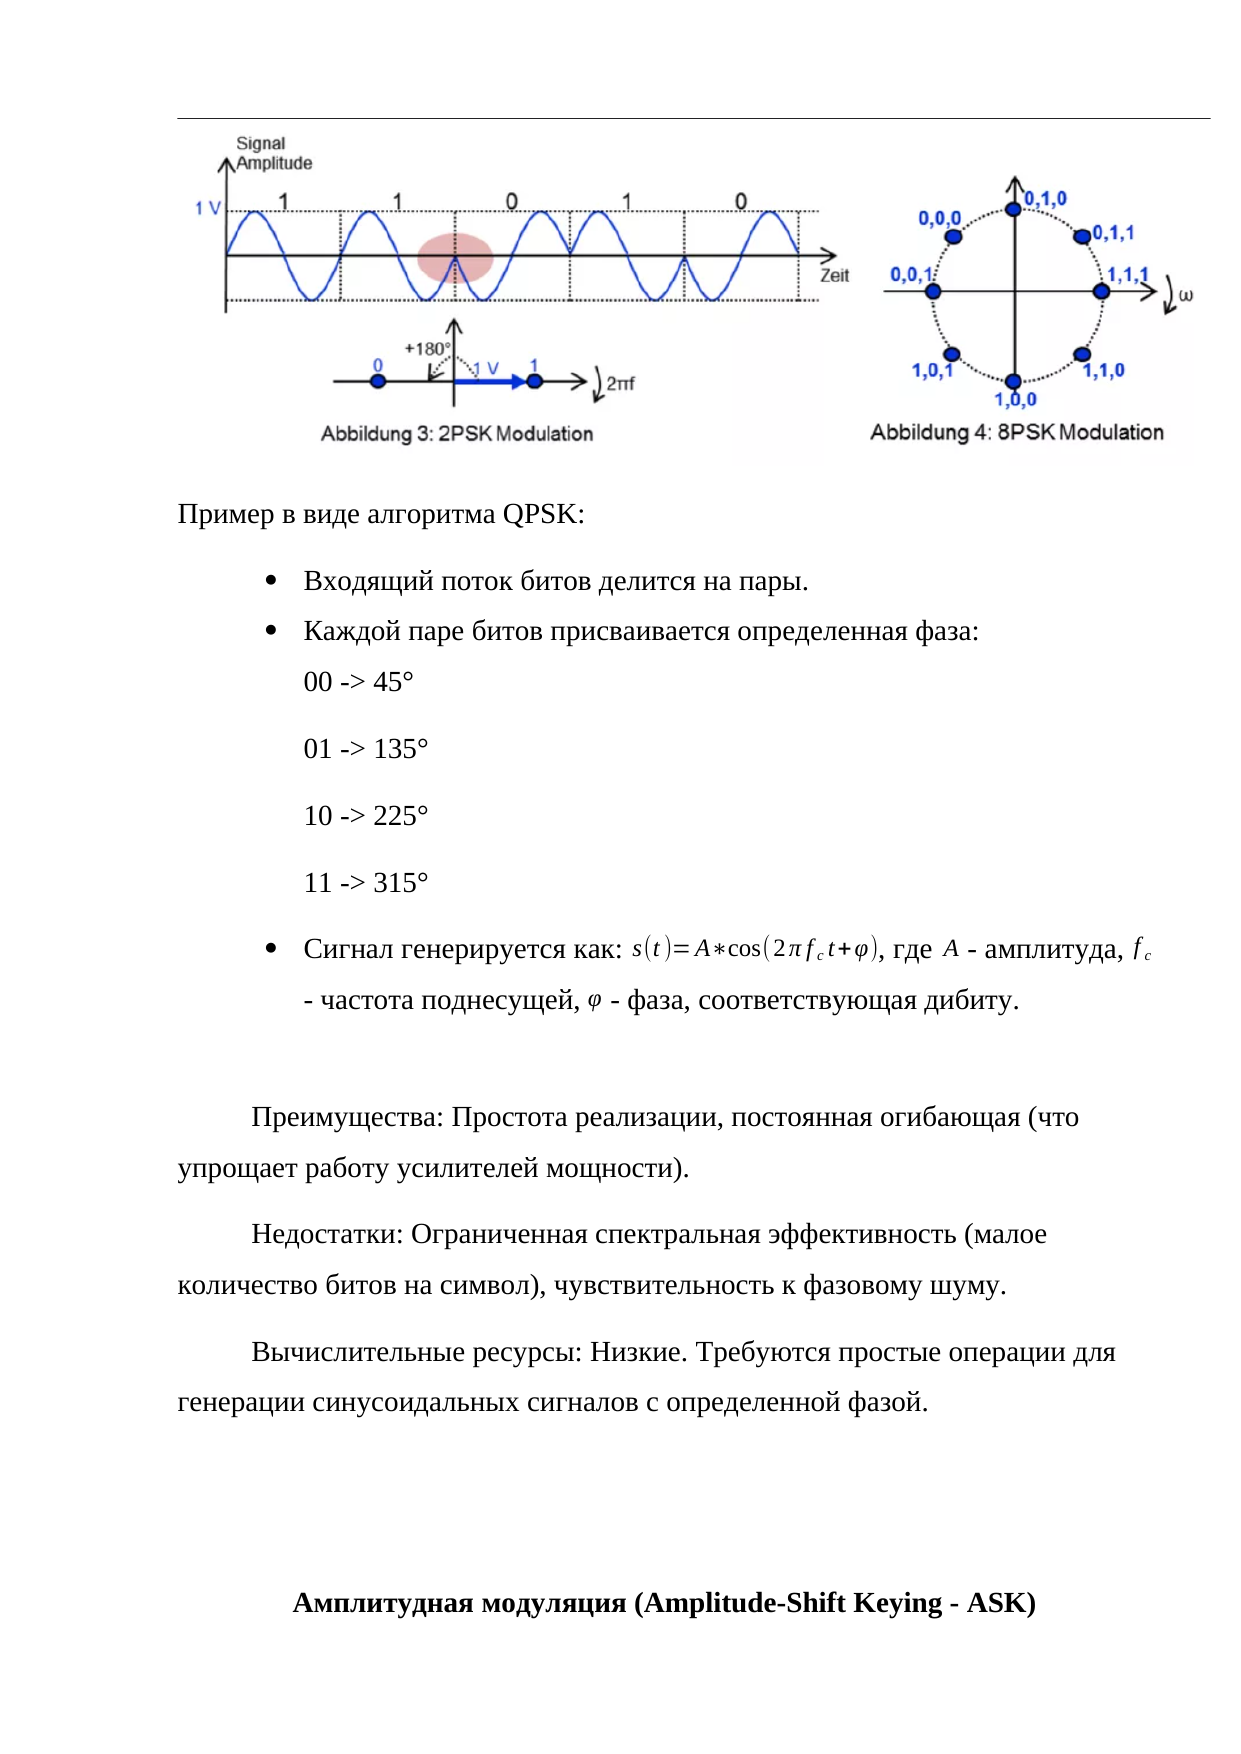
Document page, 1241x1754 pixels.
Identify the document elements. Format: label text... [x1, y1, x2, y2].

text Пример в виде алгоритма QPSK: [177, 496, 1152, 529]
text 10 -> 225° [303, 798, 1152, 831]
list Входящий поток битов делится на пары. [266, 563, 1152, 597]
text 11 -> 315° [303, 865, 1152, 898]
text Преимущества: Простота реализации, постоянная огибающая (что упрощает работу усилителей мощности). [177, 1099, 1152, 1183]
text Амплитудная модуляция (Amplitude-Shift Keying - ASK) [177, 1585, 1152, 1619]
picture [177, 118, 1211, 466]
list Сигнал генерируется как: , где - амплитуда, - частота поднесущей, - фаза, соответствующая дибиту. [266, 932, 1152, 1016]
text 00 -> 45° [303, 664, 1152, 697]
text 01 -> 135° [303, 731, 1152, 764]
text Вычислительные ресурсы: Низкие. Требуются простые операции для генерации синусоидальных сигналов с определенной фазой. [177, 1334, 1152, 1418]
text Недостатки: Ограниченная спектральная эффективность (малое количество битов на символ), чувствительность к фазовому шуму. [177, 1217, 1152, 1301]
list Каждой паре битов присваивается определенная фаза: [266, 613, 1152, 647]
